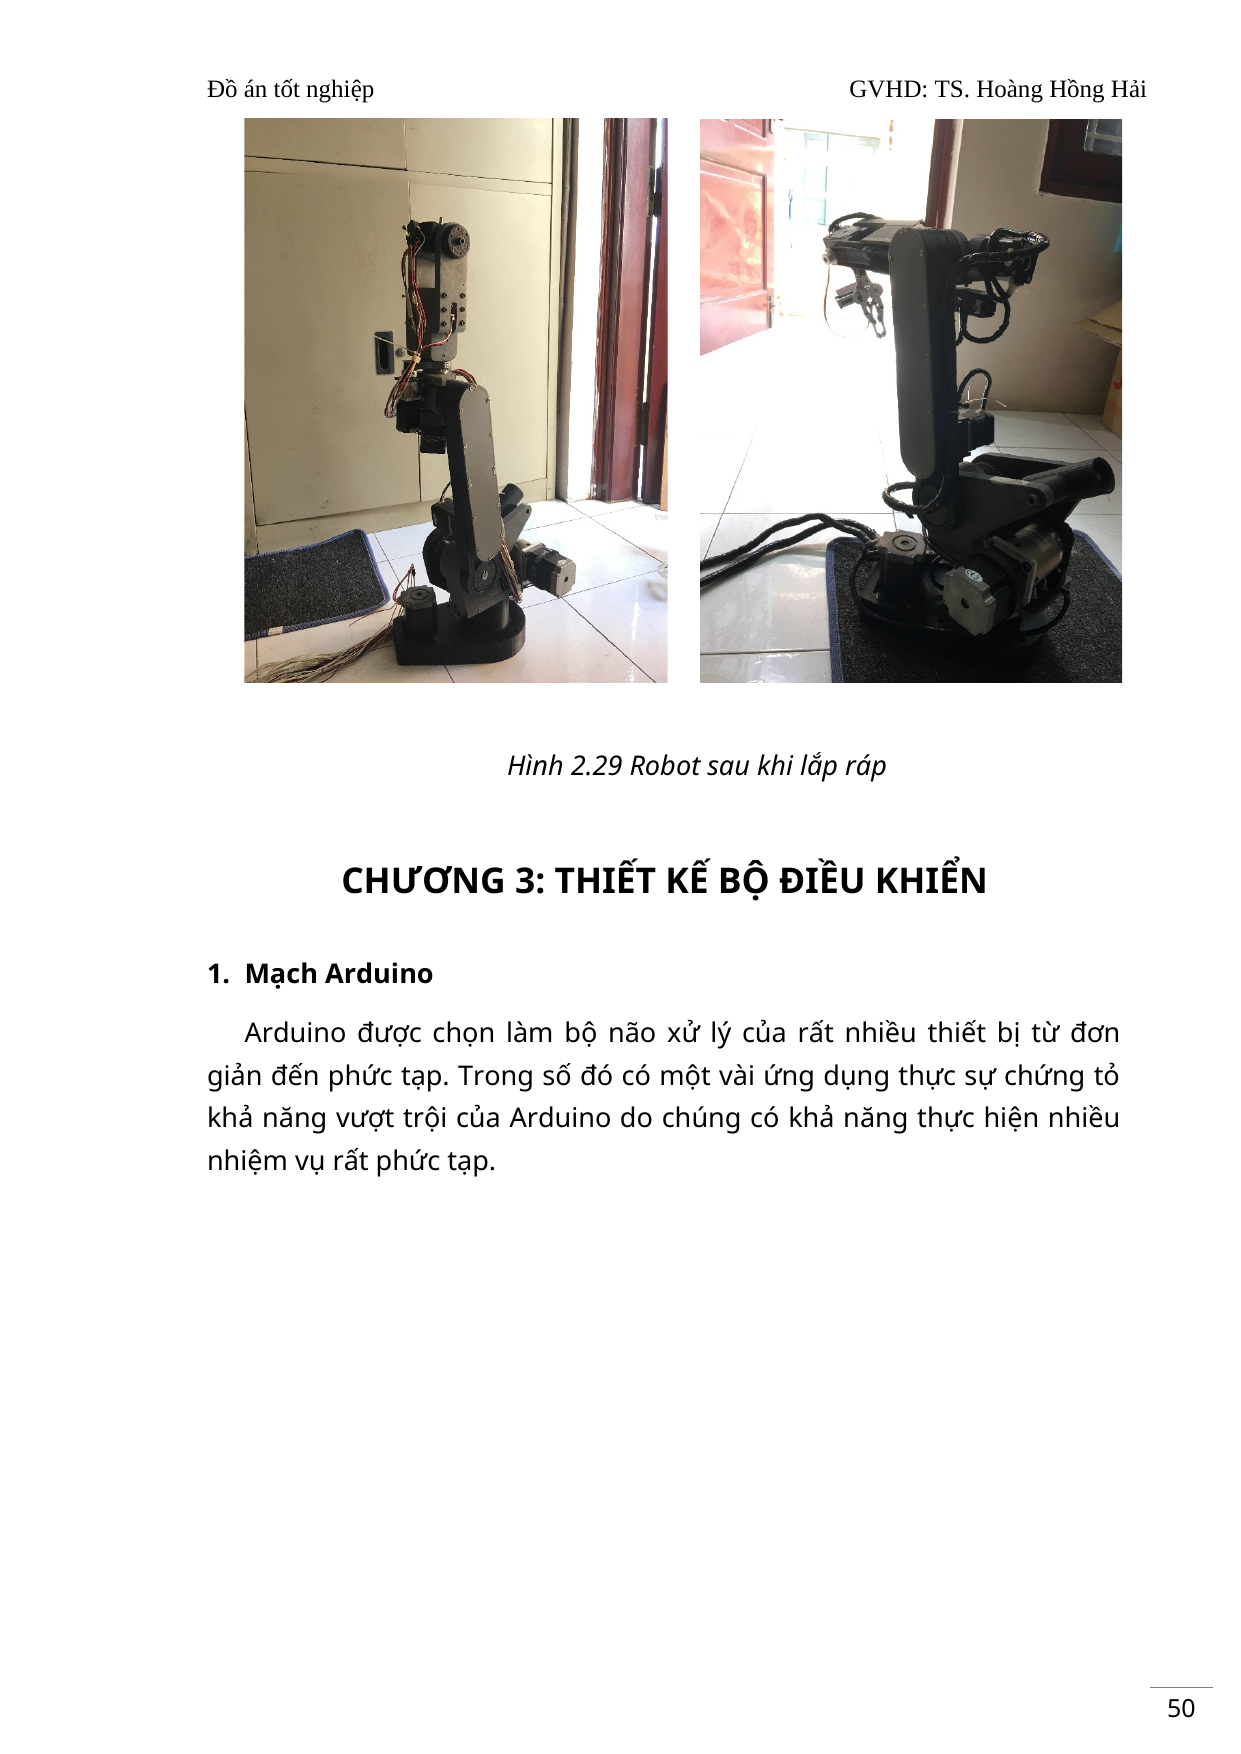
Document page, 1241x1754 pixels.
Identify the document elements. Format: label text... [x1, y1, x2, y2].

list Mạch Arduino [207, 955, 1122, 992]
picture [244, 118, 668, 683]
text Arduino được chọn làm bộ não xử lý của rất nhiều thiết bị từ đơn giản đến phức tạp. Trong số đó có một vài ứng dụng thực sự chứng tỏ khả năng vượt trội của Arduino do chúng có khả năng thực hiện nhiều nhiệm vụ rất phức tạp. [207, 1014, 1122, 1178]
picture [700, 119, 1123, 683]
text Hình 2.29 Robot sau khi lắp ráp [432, 746, 1122, 783]
subtitle CHƯƠNG 3: THIẾT KẾ BỘ ĐIỀU KHIỂN [207, 856, 1122, 904]
